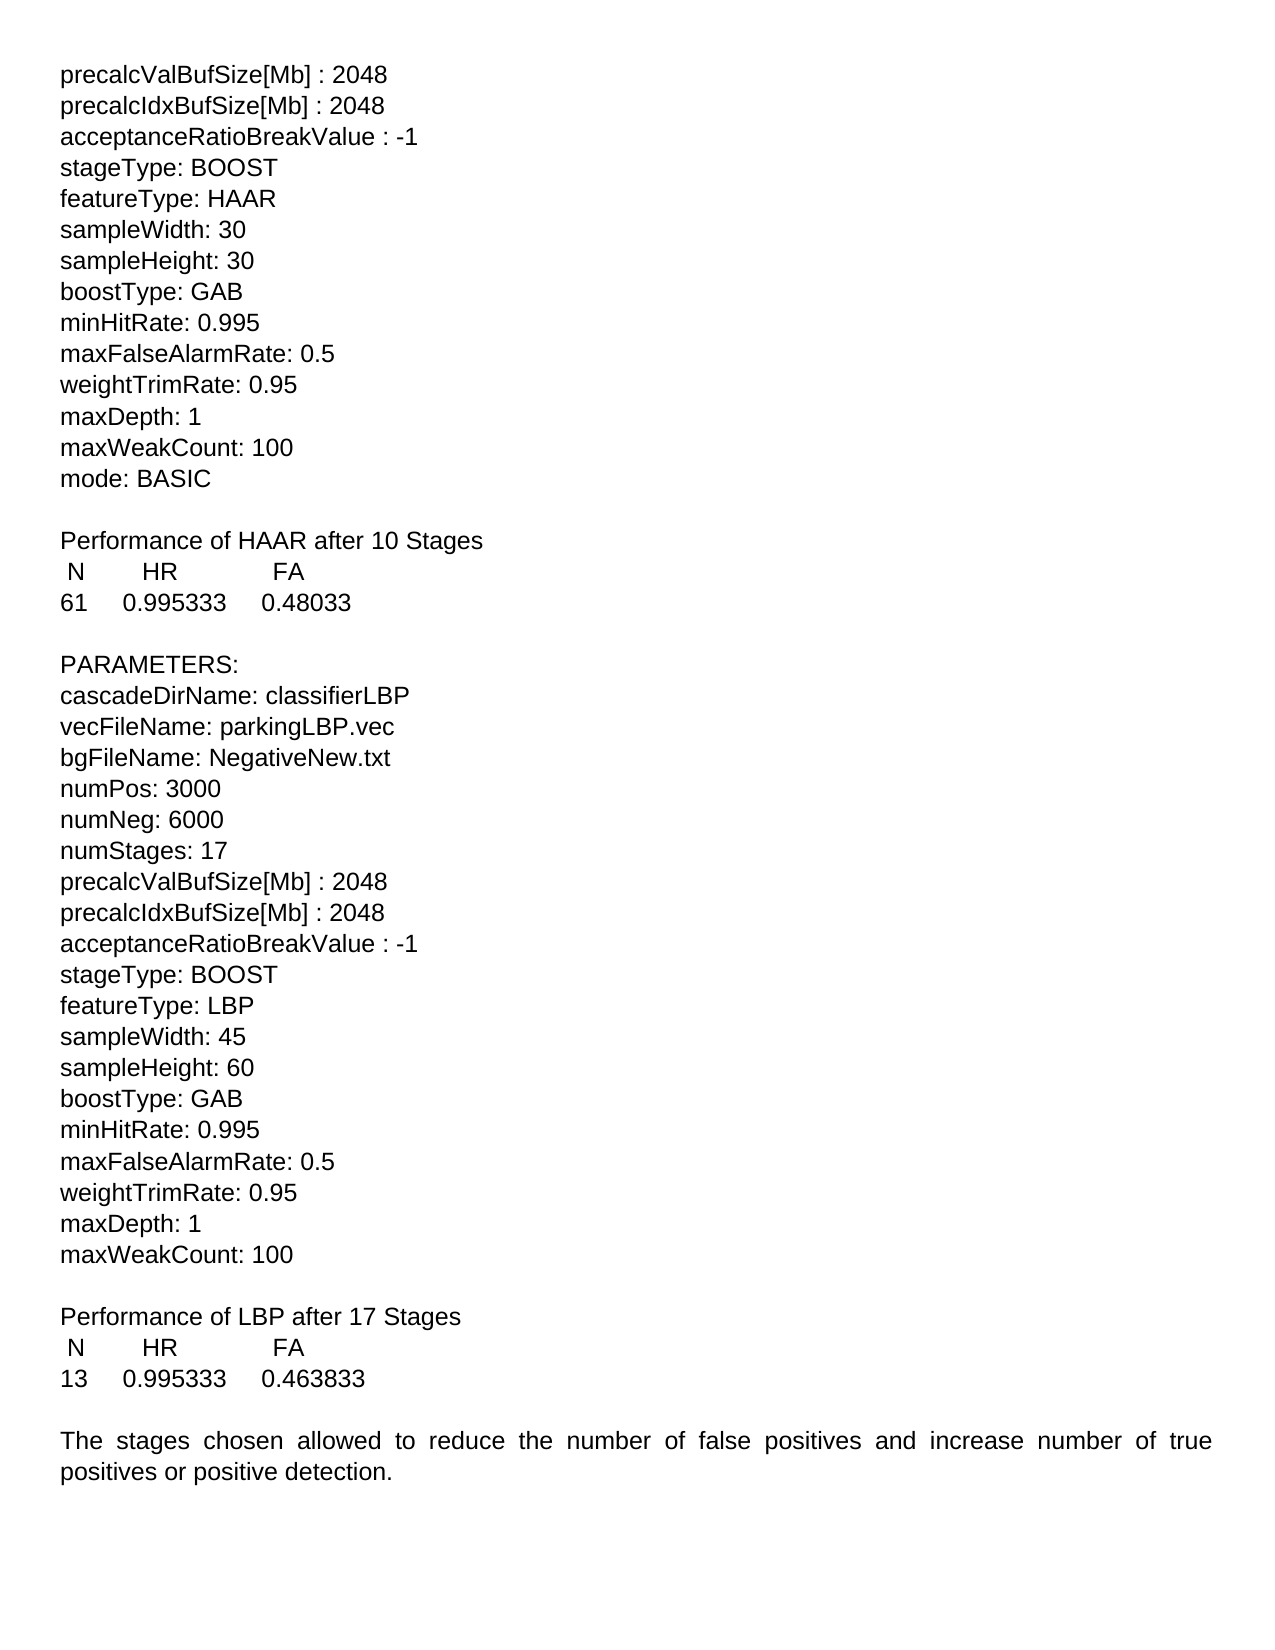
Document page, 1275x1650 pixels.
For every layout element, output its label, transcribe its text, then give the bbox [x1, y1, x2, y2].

text precalcValBufSize[Mb] : 2048 [60, 60, 1215, 89]
text numStages: 17 [60, 836, 1215, 865]
text sampleHeight: 30 [60, 246, 1215, 275]
text stageType: BOOST [60, 960, 1215, 989]
text 13 0.995333 0.463833 [60, 1364, 1215, 1392]
text Performance of HAAR after 10 Stages [60, 526, 1215, 554]
text weightTrimRate: 0.95 [60, 1177, 1215, 1206]
text boostType: GAB [60, 277, 1215, 306]
text numNeg: 6000 [60, 805, 1215, 834]
text The stages chosen allowed to reduce the number of false positives and increase number of true positives or positive detection. [60, 1426, 1215, 1486]
text cascadeDirName: classifierLBP [60, 681, 1215, 709]
text 61 0.995333 0.48033 [60, 588, 1215, 616]
text precalcValBufSize[Mb] : 2048 [60, 867, 1215, 896]
text acceptanceRatioBreakValue : -1 [60, 929, 1215, 958]
text PARAMETERS: [60, 650, 1215, 678]
text maxWeakCount: 100 [60, 432, 1215, 461]
text featureType: HAAR [60, 184, 1215, 213]
text mode: BASIC [60, 463, 1215, 492]
text featureType: LBP [60, 991, 1215, 1020]
text acceptanceRatioBreakValue : -1 [60, 122, 1215, 151]
text precalcIdxBufSize[Mb] : 2048 [60, 91, 1215, 120]
text precalcIdxBufSize[Mb] : 2048 [60, 898, 1215, 927]
text maxWeakCount: 100 [60, 1239, 1215, 1268]
text maxFalseAlarmRate: 0.5 [60, 1146, 1215, 1175]
text maxDepth: 1 [60, 401, 1215, 430]
text N HR FA [60, 1333, 1215, 1361]
text sampleWidth: 30 [60, 215, 1215, 244]
text minHitRate: 0.995 [60, 308, 1215, 337]
text numPos: 3000 [60, 774, 1215, 803]
text weightTrimRate: 0.95 [60, 370, 1215, 399]
text sampleWidth: 45 [60, 1022, 1215, 1051]
text sampleHeight: 60 [60, 1053, 1215, 1082]
text maxDepth: 1 [60, 1208, 1215, 1237]
text maxFalseAlarmRate: 0.5 [60, 339, 1215, 368]
text Performance of LBP after 17 Stages [60, 1302, 1215, 1330]
text bgFileName: NegativeNew.txt [60, 743, 1215, 772]
text minHitRate: 0.995 [60, 1115, 1215, 1144]
text vecFileName: parkingLBP.vec [60, 712, 1215, 741]
text N HR FA [60, 557, 1215, 585]
text boostType: GAB [60, 1084, 1215, 1113]
text stageType: BOOST [60, 153, 1215, 182]
